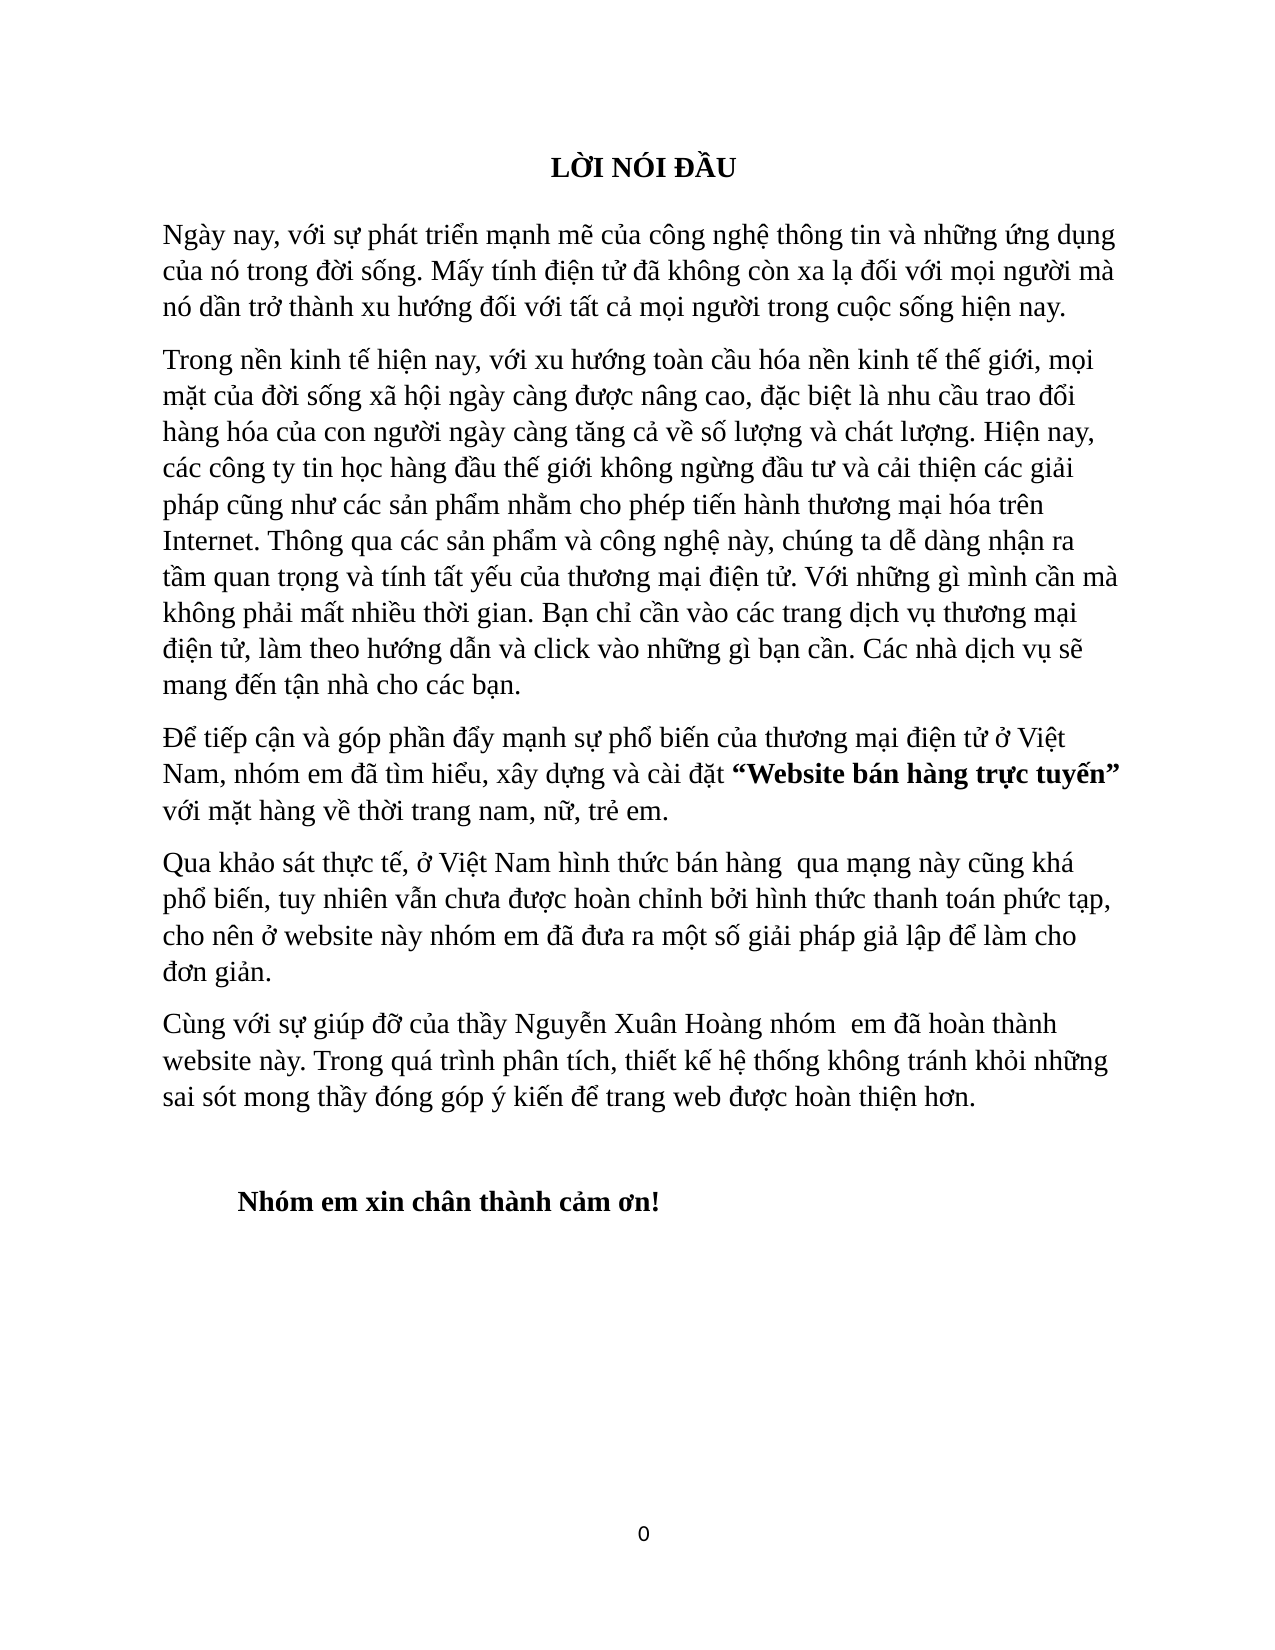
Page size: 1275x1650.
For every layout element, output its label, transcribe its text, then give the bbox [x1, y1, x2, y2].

text Trong nền kinh tế hiện nay, với xu hướng toàn cầu hóa nền kinh tế thế giới, mọi mặt của đời sống xã hội ngày càng được nâng cao, đặc biệt là nhu cầu trao đổi hàng hóa của con người ngày càng tăng cả về số lượng và chát lượng. Hiện nay, các công ty tin học hàng đầu thế giới không ngừng đầu tư và cải thiện các giải pháp cũng như các sản phẩm nhằm cho phép tiến hành thương mại hóa trên Internet. Thông qua các sản phẩm và công nghệ này, chúng ta dễ dàng nhận ra tầm quan trọng và tính tất yếu của thương mại điện tử. Với những gì mình cần mà không phải mất nhiều thời gian. Bạn chỉ cần vào các trang dịch vụ thương mại điện tử, làm theo hướng dẫn và click vào những gì bạn cần. Các nhà dịch vụ sẽ mang đến tận nhà cho các bạn. [162, 342, 1125, 701]
text Ngày nay, với sự phát triển mạnh mẽ của công nghệ thông tin và những ứng dụng của nó trong đời sống. Mấy tính điện tử đã không còn xa lạ đối với mọi người mà nó dần trở thành xu hướng đối với tất cả mọi người trong cuộc sống hiện nay. [162, 217, 1125, 323]
text Để tiếp cận và góp phần đẩy mạnh sự phổ biến của thương mại điện tử ở Việt Nam, nhóm em đã tìm hiểu, xây dựng và cài đặt “Website bán hàng trực tuyến” với mặt hàng về thời trang nam, nữ, trẻ em. [162, 720, 1125, 826]
text Nhóm em xin chân thành cảm ơn! [162, 1184, 1125, 1218]
text Qua khảo sát thực tế, ở Việt Nam hình thức bán hàng qua mạng này cũng khá phổ biến, tuy nhiên vẫn chưa được hoàn chỉnh bởi hình thức thanh toán phức tạp, cho nên ở website này nhóm em đã đưa ra một số giải pháp giả lập để làm cho đơn giản. [162, 845, 1125, 987]
text LỜI NÓI ĐẦU [162, 150, 1125, 183]
text Cùng với sự giúp đỡ của thầy Nguyễn Xuân Hoàng nhóm em đã hoàn thành website này. Trong quá trình phân tích, thiết kế hệ thống không tránh khỏi những sai sót mong thầy đóng góp ý kiến để trang web được hoàn thiện hơn. [162, 1007, 1125, 1112]
